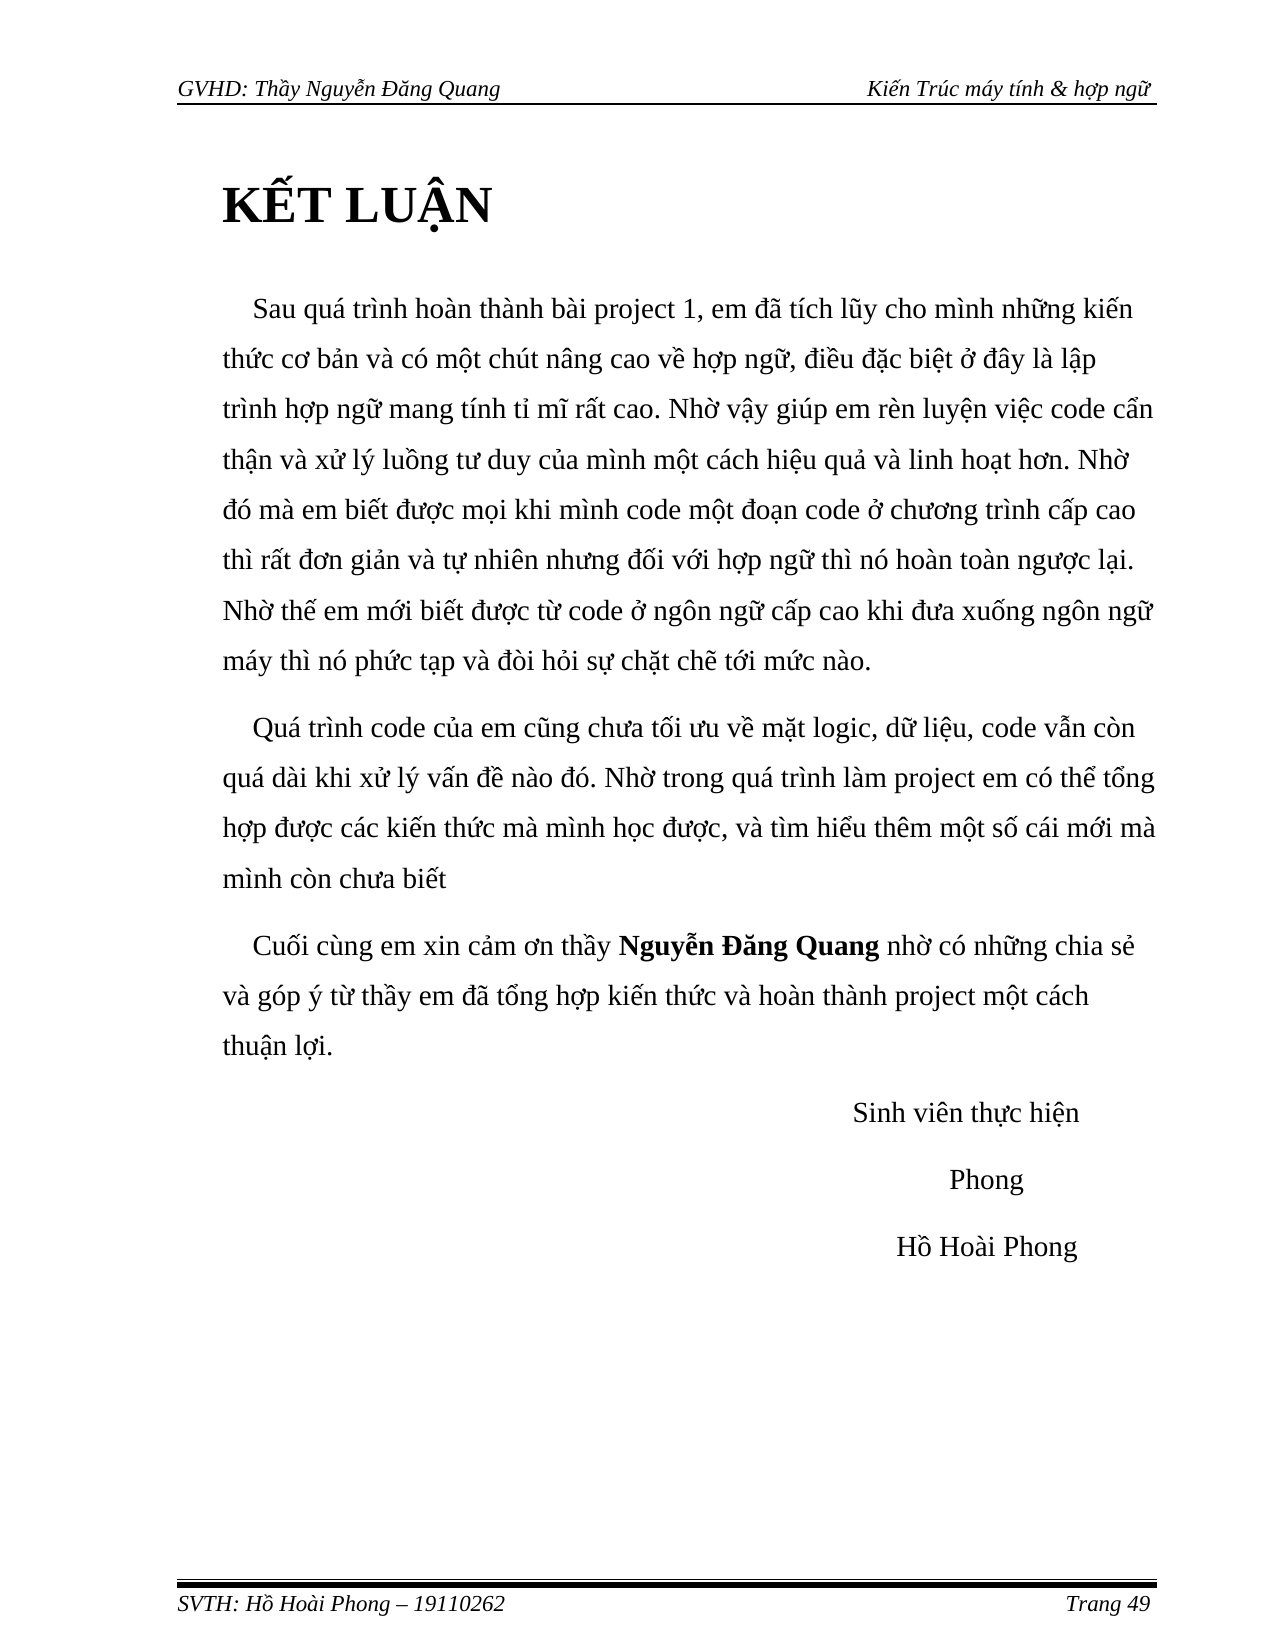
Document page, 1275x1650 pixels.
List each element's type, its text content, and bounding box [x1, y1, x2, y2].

text Phong [222, 1162, 1157, 1196]
text Sinh viên thực hiện [222, 1096, 1157, 1129]
text Hồ Hoài Phong [222, 1229, 1157, 1263]
text Cuối cùng em xin cảm ơn thầy Nguyễn Đăng Quang nhờ có những chia sẻ và góp ý từ thầy em đã tổng hợp kiến thức và hoàn thành project một cách thuận lợi. [222, 928, 1157, 1062]
text Quá trình code của em cũng chưa tối ưu về mặt logic, dữ liệu, code vẫn còn quá dài khi xử lý vấn đề nào đó. Nhờ trong quá trình làm project em có thể tổng hợp được các kiến thức mà mình học được, và tìm hiểu thêm một số cái mới mà mình còn chưa biết [222, 710, 1157, 894]
text Sau quá trình hoàn thành bài project 1, em đã tích lũy cho mình những kiến thức cơ bản và có một chút nâng cao về hợp ngữ, điều đặc biệt ở đây là lập trình hợp ngữ mang tính tỉ mĩ rất cao. Nhờ vậy giúp em rèn luyện việc code cẩn thận và xử lý luồng tư duy của mình một cách hiệu quả và linh hoạt hơn. Nhờ đó mà em biết được mọi khi mình code một đoạn code ở chương trình cấp cao thì rất đơn giản và tự nhiên nhưng đối với hợp ngữ thì nó hoàn toàn ngược lại. Nhờ thế em mới biết được từ code ở ngôn ngữ cấp cao khi đưa xuống ngôn ngữ máy thì nó phức tạp và đòi hỏi sự chặt chẽ tới mức nào. [222, 291, 1157, 677]
subtitle KẾT LUẬN [222, 173, 1157, 233]
